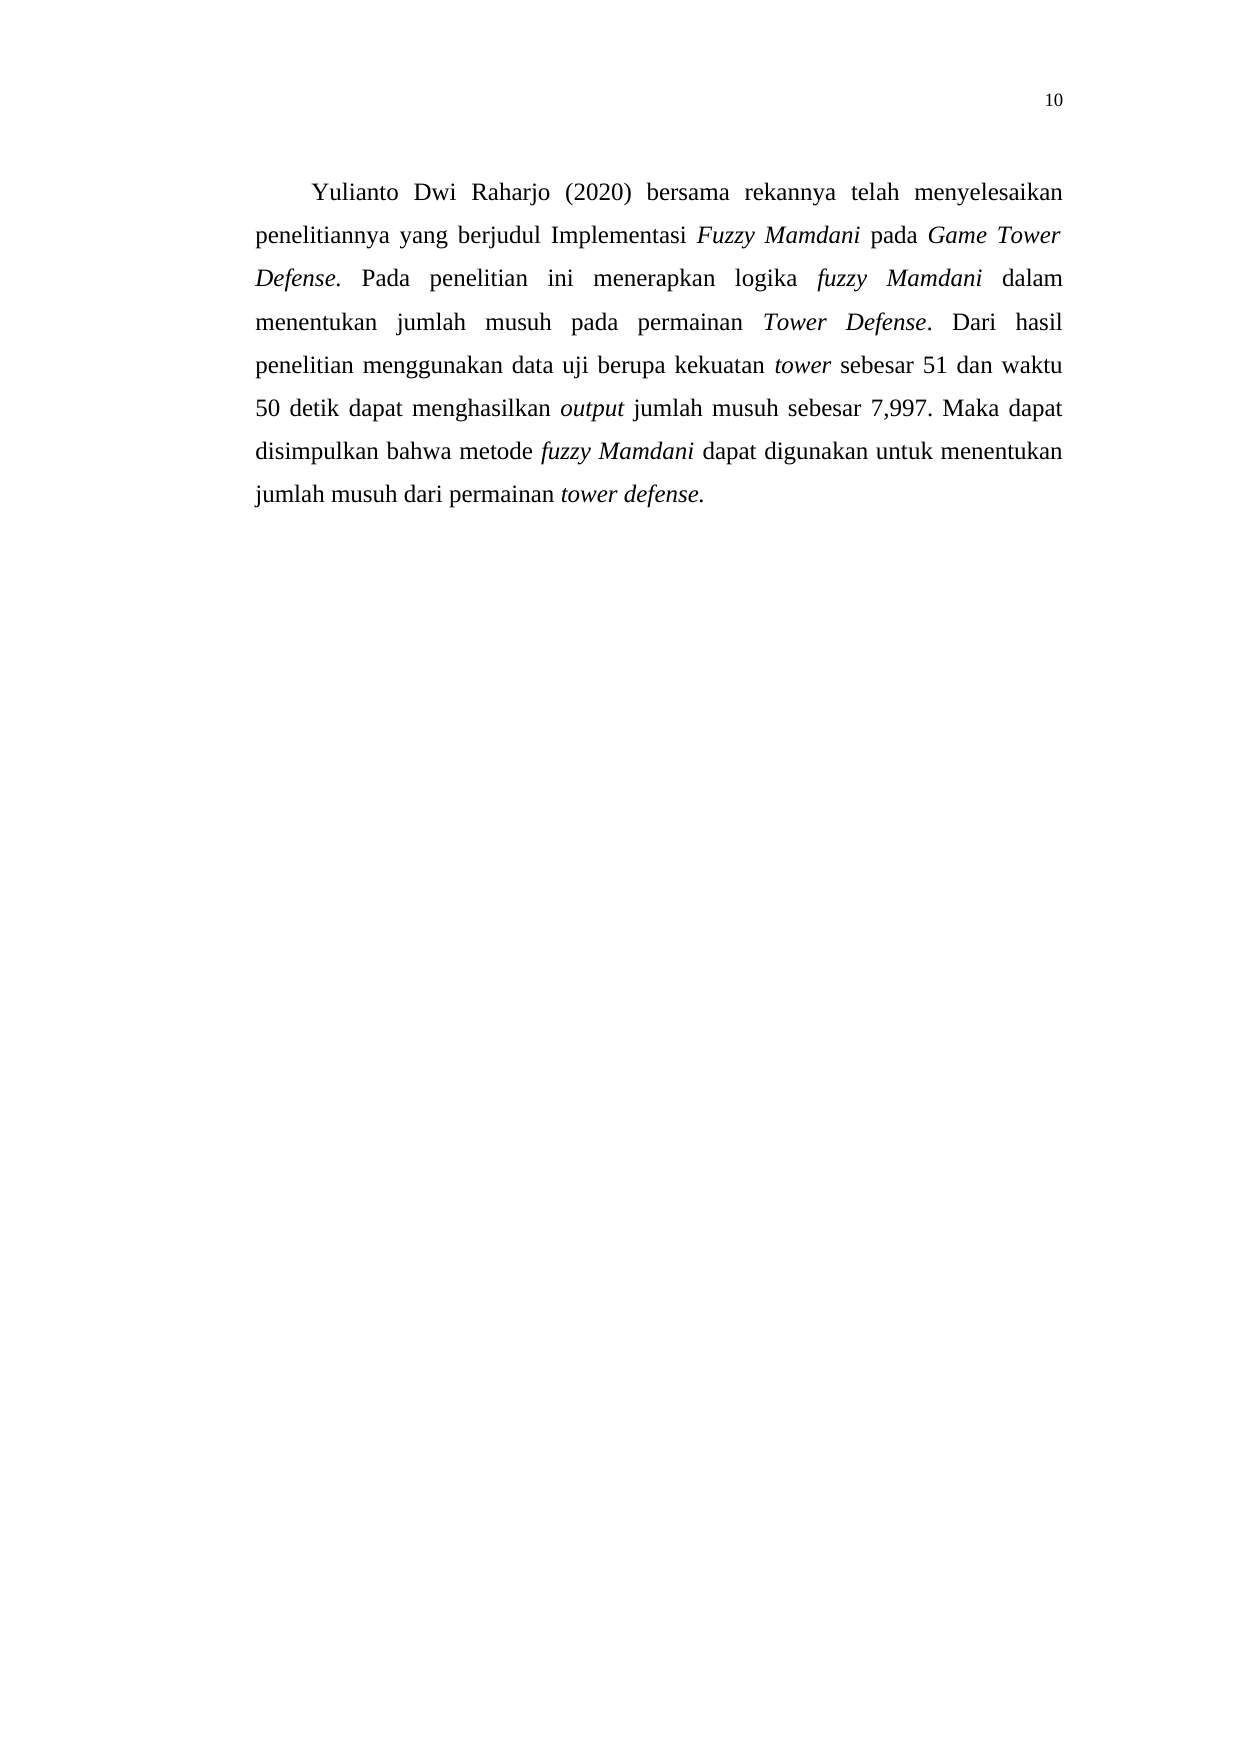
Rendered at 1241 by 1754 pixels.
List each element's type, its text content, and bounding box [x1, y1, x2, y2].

text Yulianto Dwi Raharjo (2020) bersama rekannya telah menyelesaikan penelitiannya yang berjudul Implementasi Fuzzy Mamdani pada Game Tower Defense. Pada penelitian ini menerapkan logika fuzzy Mamdani dalam menentukan jumlah musuh pada permainan Tower Defense. Dari hasil penelitian menggunakan data uji berupa kekuatan tower sebesar 51 dan waktu 50 detik dapat menghasilkan output jumlah musuh sebesar 7,997. Maka dapat disimpulkan bahwa metode fuzzy Mamdani dapat digunakan untuk menentukan jumlah musuh dari permainan tower defense. [255, 177, 1063, 508]
